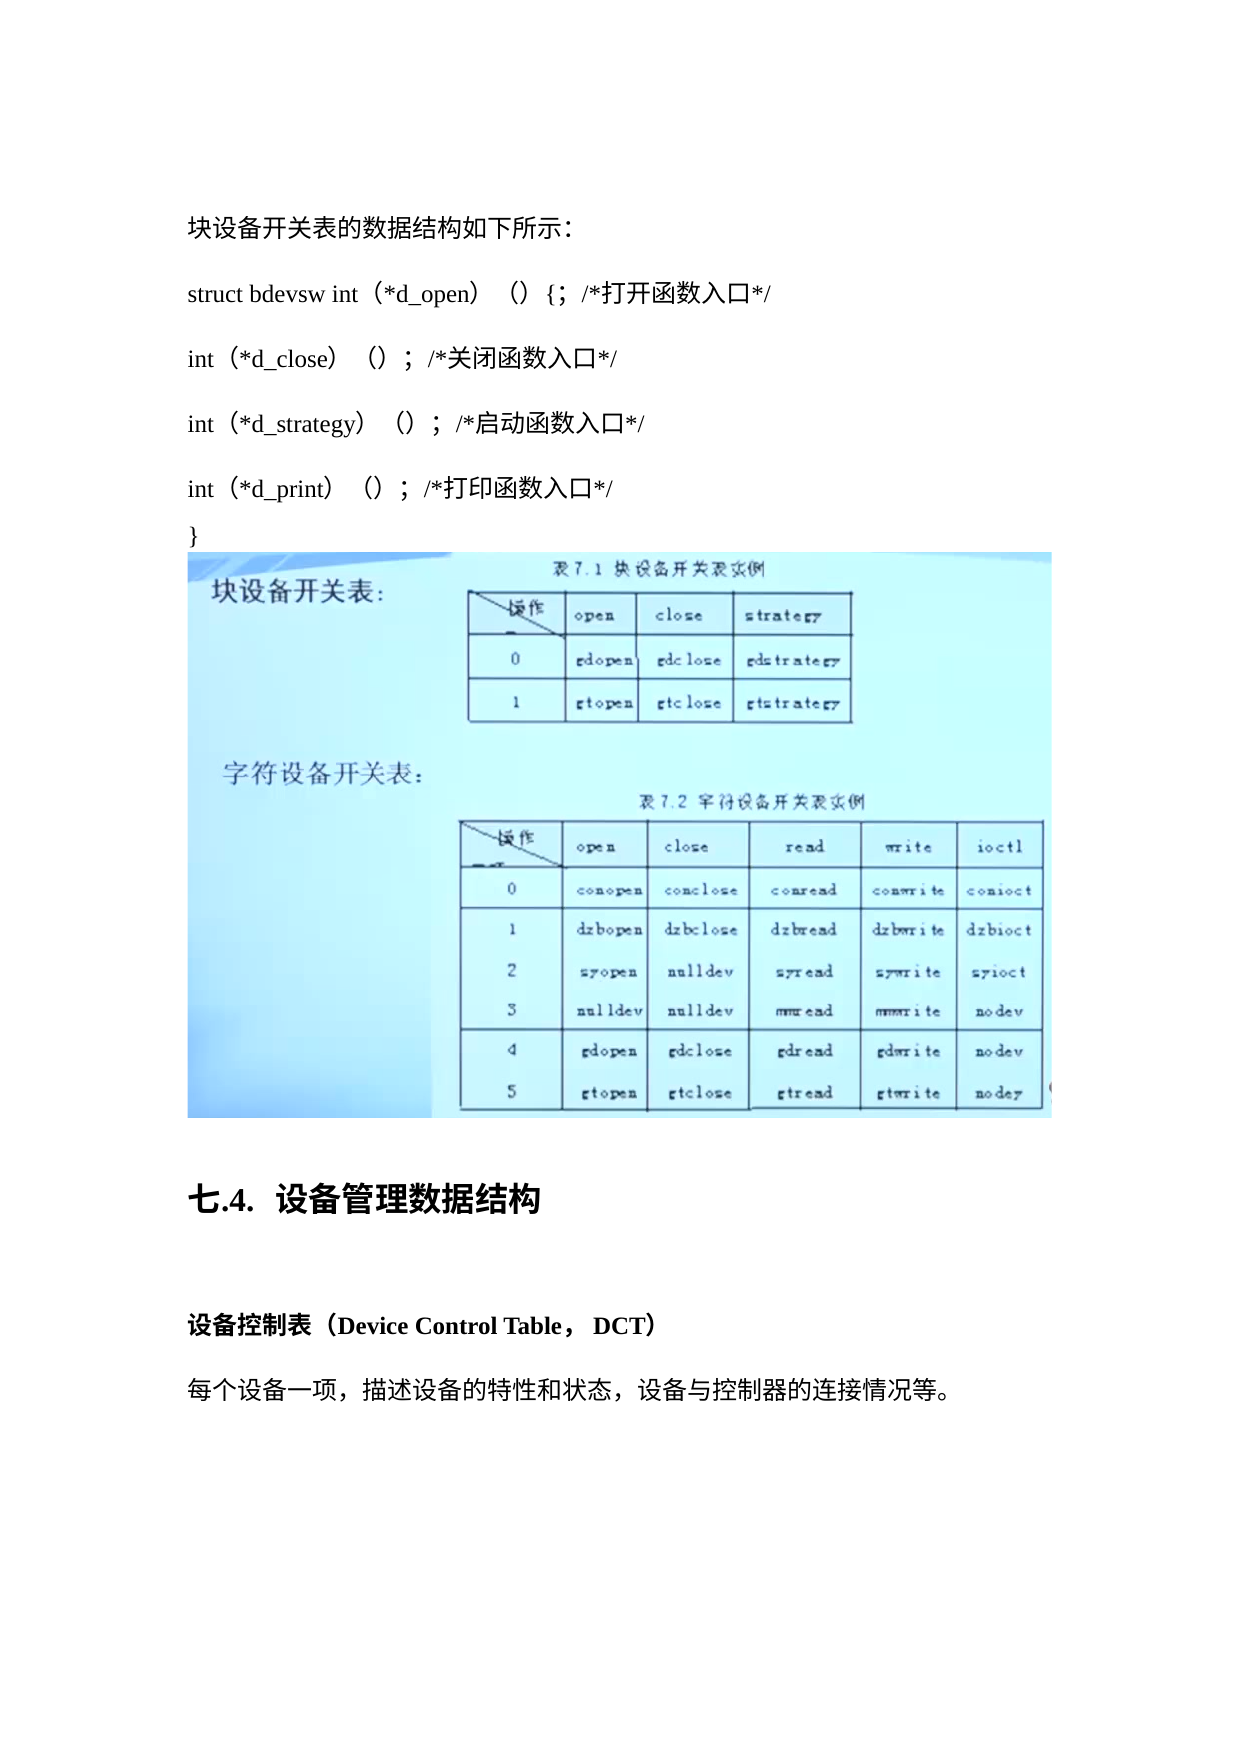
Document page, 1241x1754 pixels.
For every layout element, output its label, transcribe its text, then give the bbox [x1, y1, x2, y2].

text 设备控制表（Device Control Table， DCT） [187, 1291, 1053, 1356]
text int（*d_close）（）；/*关闭函数入口*/ [187, 324, 1053, 389]
text 块设备开关表的数据结构如下所示： [187, 194, 1053, 259]
picture [187, 552, 1052, 1118]
text int（*d_strategy）（）；/*启动函数入口*/ [187, 389, 1053, 454]
text } [187, 519, 1053, 552]
text int（*d_print）（）；/*打印函数入口*/ [187, 454, 1053, 519]
text 每个设备一项，描述设备的特性和状态，设备与控制器的连接情况等。 [187, 1356, 1053, 1421]
text struct bdevsw int（*d_open）（）{；/*打开函数入口*/ [187, 259, 1053, 324]
subtitle 设备管理数据结构 [187, 1164, 1053, 1229]
